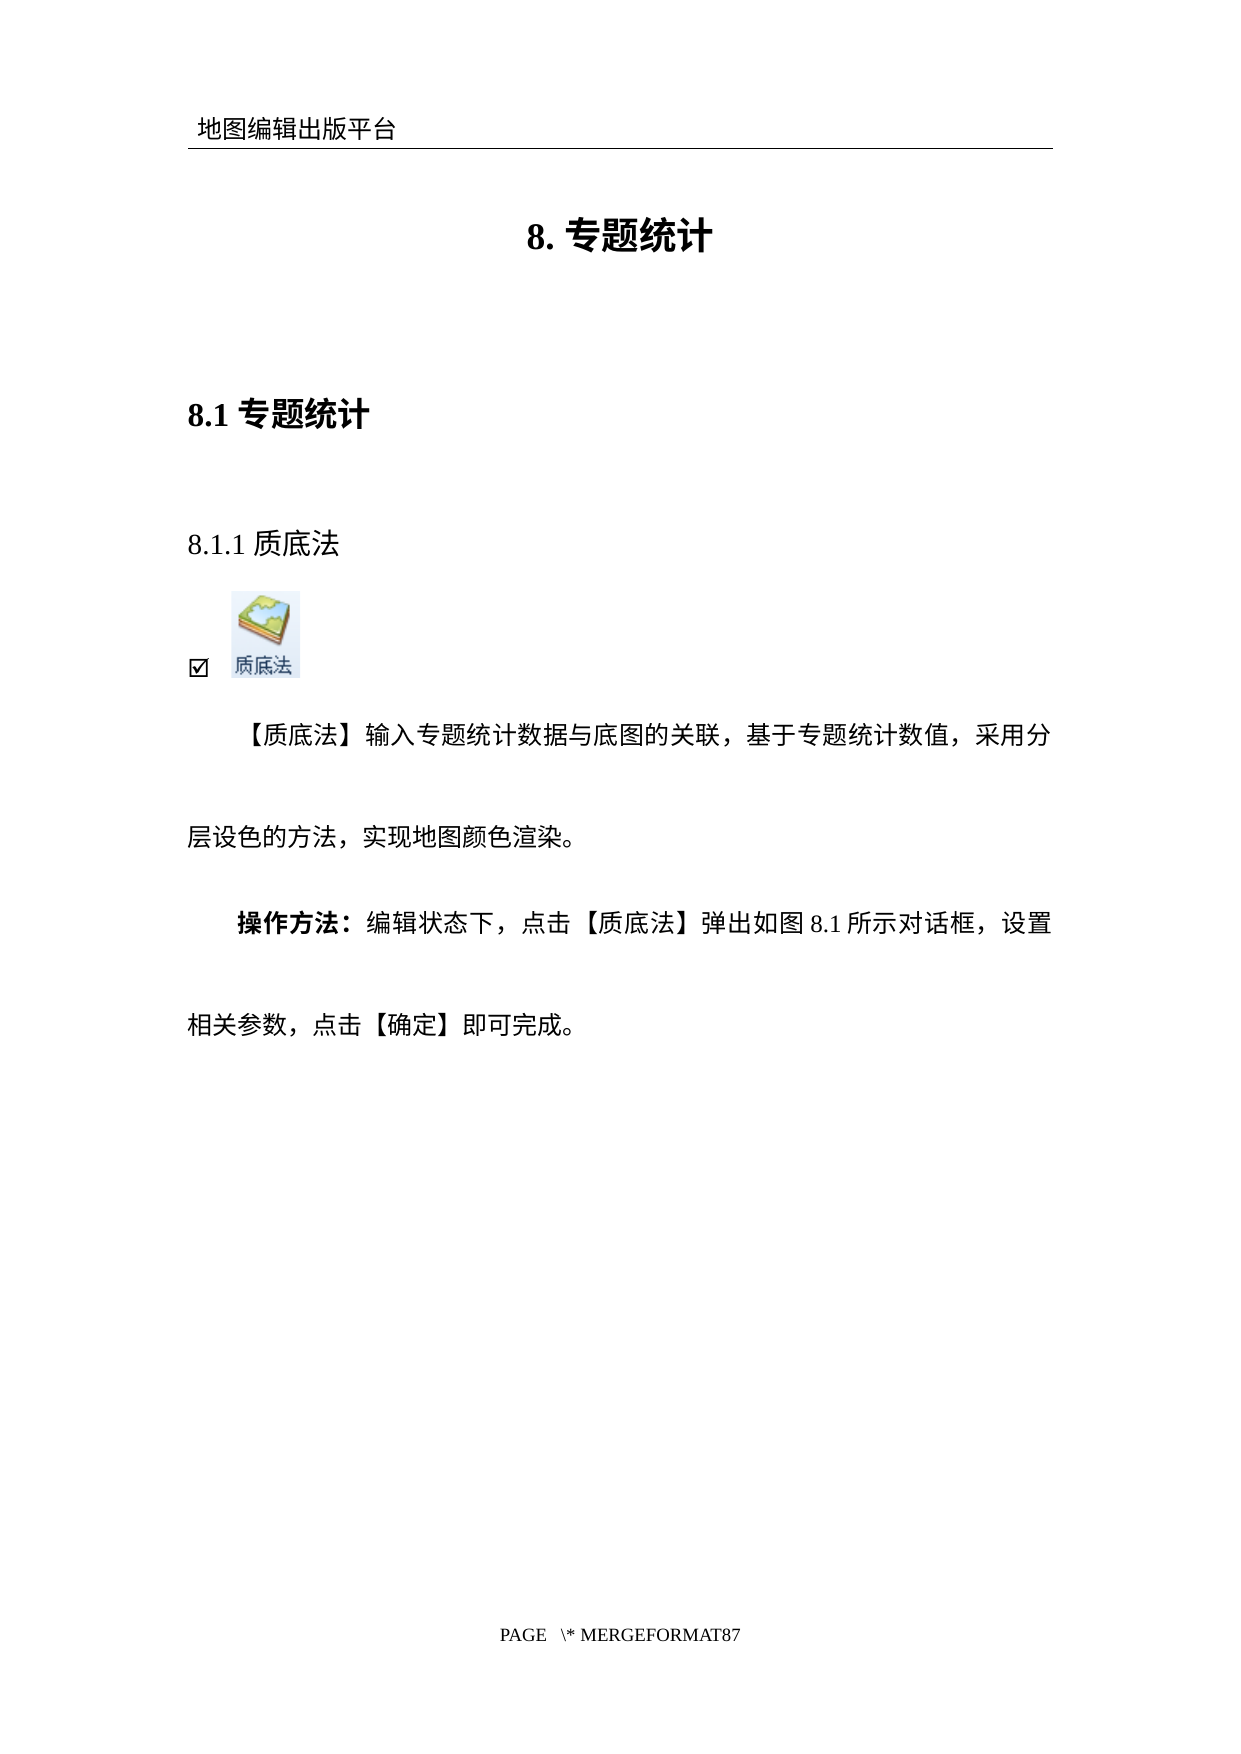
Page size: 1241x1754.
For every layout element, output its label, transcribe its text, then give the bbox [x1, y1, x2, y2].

list 【质底法】输入专题统计数据与底图的关联，基于专题统计数值，采用分层设色的方法，实现地图颜色渲染。 [187, 700, 1053, 869]
subtitle 质底法 [187, 508, 1053, 576]
subtitle 专题统计 [187, 378, 1053, 446]
list 操作方法：编辑状态下，点击【质底法】弹出如图8.1所示对话框，设置相关参数，点击【确定】即可完成。 [187, 888, 1053, 1057]
picture [231, 591, 300, 678]
subtitle 专题统计 [187, 199, 1053, 267]
